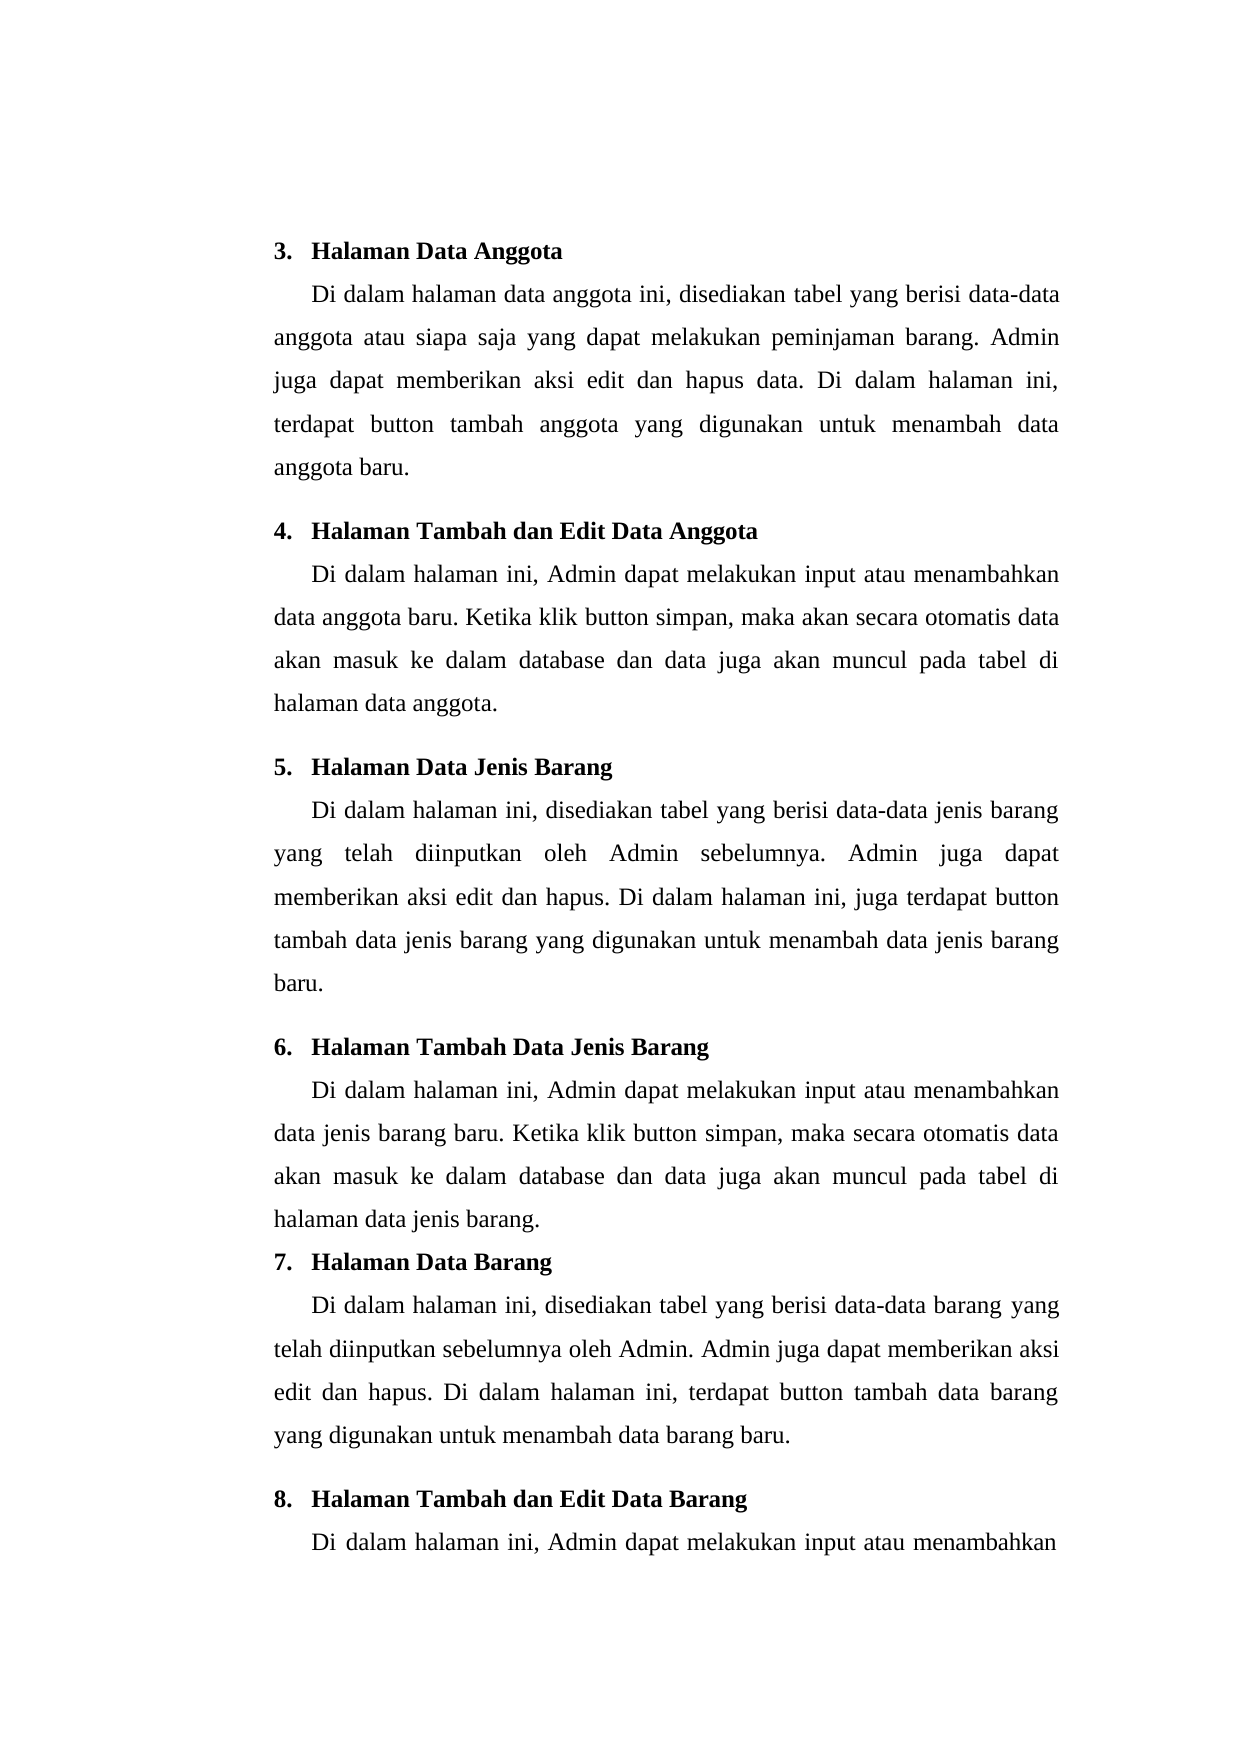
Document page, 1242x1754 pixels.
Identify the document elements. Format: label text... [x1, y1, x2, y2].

subtitle Halaman Data Jenis Barang [274, 752, 1079, 781]
subtitle Halaman Data Barang [274, 1247, 1079, 1276]
text Di dalam halaman ini, disediakan tabel yang berisi data-data jenis barang yang telah diinputkan oleh Admin sebelumnya. Admin juga dapat memberikan aksi edit dan hapus. Di dalam halaman ini, juga terdapat button tambah data jenis barang yang digunakan untuk menambah data jenis barang baru. [274, 795, 1059, 997]
subtitle Halaman Tambah dan Edit Data Anggota [274, 516, 1079, 544]
subtitle Halaman Tambah dan Edit Data Barang [274, 1484, 1079, 1513]
text Di dalam halaman data anggota ini, disediakan tabel yang berisi data-data anggota atau siapa saja yang dapat melakukan peminjaman barang. Admin juga dapat memberikan aksi edit dan hapus data. Di dalam halaman ini, terdapat button tambah anggota yang digunakan untuk menambah data anggota baru. [274, 279, 1060, 481]
text Di dalam halaman ini, disediakan tabel yang berisi data-data barang yang telah diinputkan sebelumnya oleh Admin. Admin juga dapat memberikan aksi edit dan hapus. Di dalam halaman ini, terdapat button tambah data barang yang digunakan untuk menambah data barang baru. [274, 1291, 1059, 1449]
subtitle Halaman Tambah Data Jenis Barang [274, 1032, 1079, 1061]
subtitle Halaman Data Anggota [274, 236, 1079, 265]
text Di dalam halaman ini, Admin dapat melakukan input atau menambahkan data jenis barang baru. Ketika klik button simpan, maka secara otomatis data akan masuk ke dalam database dan data juga akan muncul pada tabel di halaman data jenis barang. [274, 1075, 1060, 1233]
text Di dalam halaman ini, Admin dapat melakukan input atau menambahkan [311, 1527, 1079, 1556]
text Di dalam halaman ini, Admin dapat melakukan input atau menambahkan data anggota baru. Ketika klik button simpan, maka akan secara otomatis data akan masuk ke dalam database dan data juga akan muncul pada tabel di halaman data anggota. [274, 559, 1060, 717]
